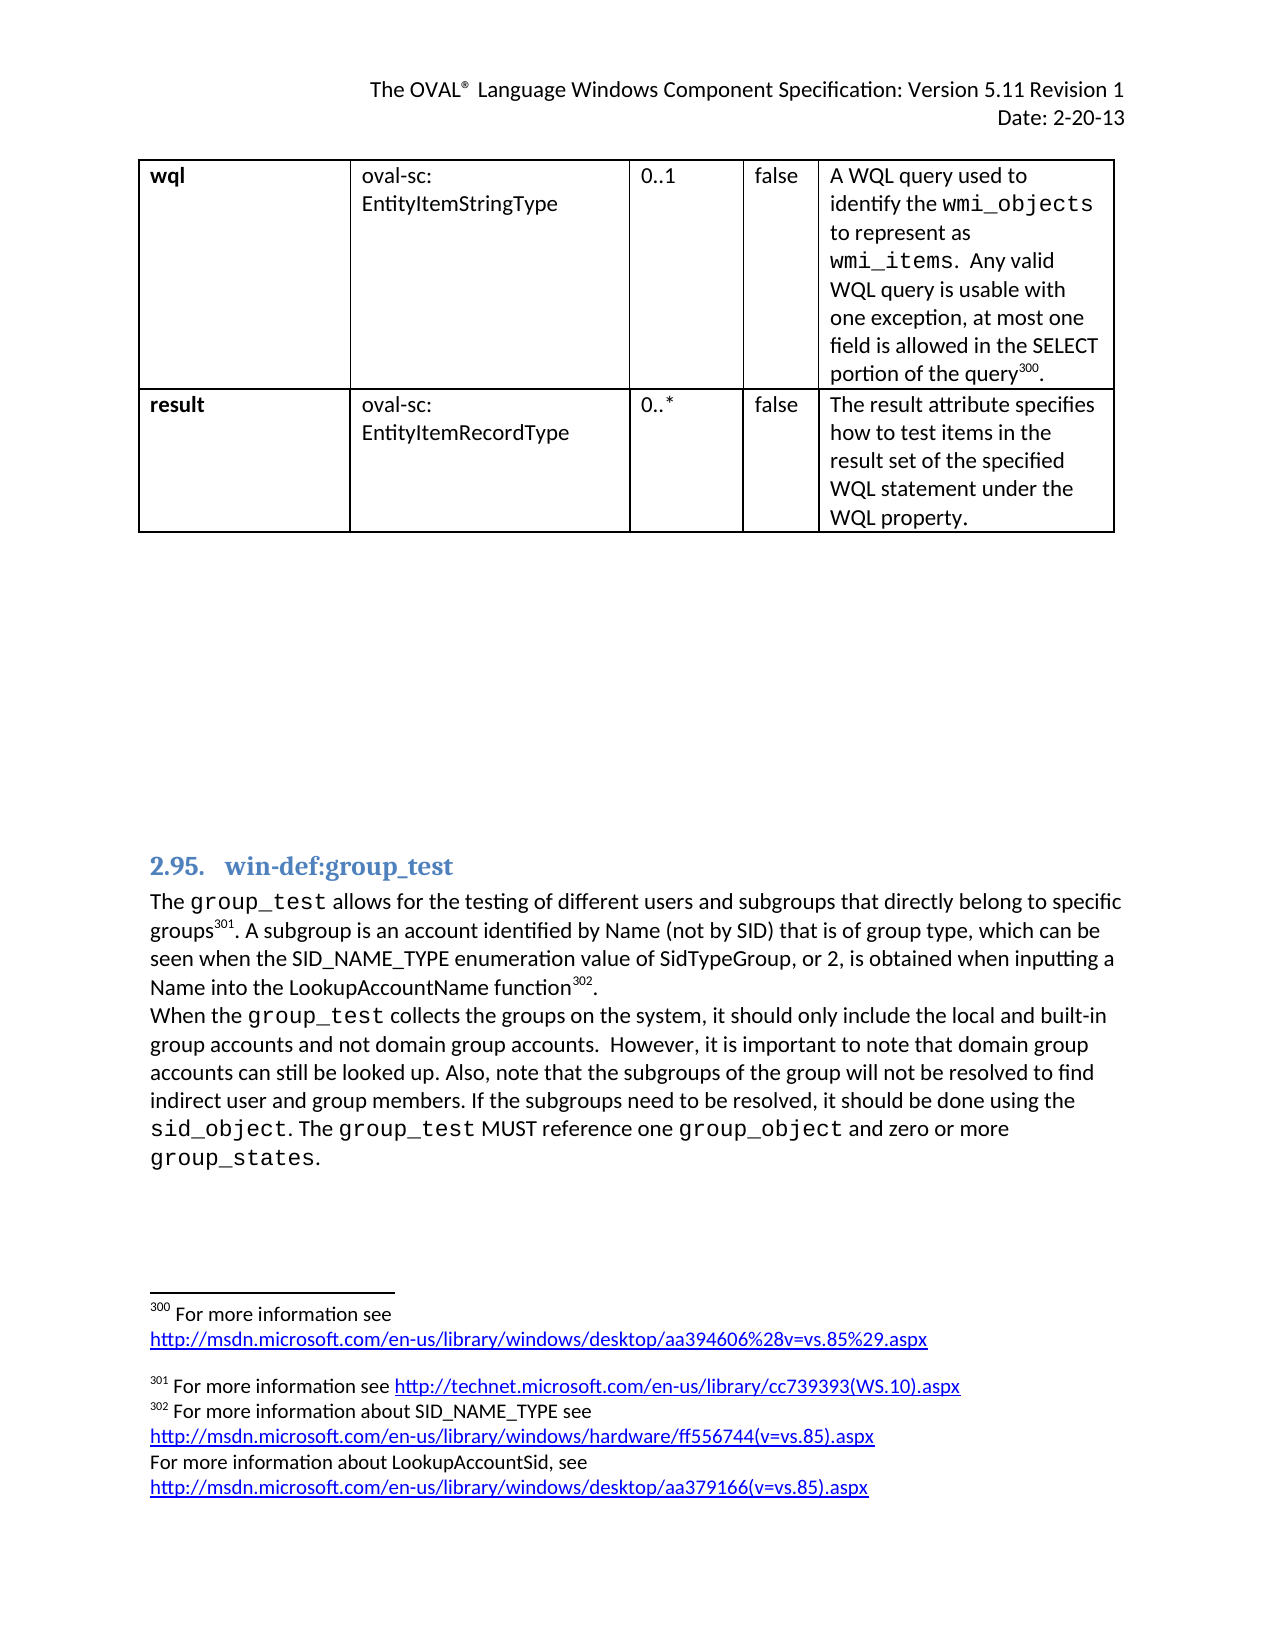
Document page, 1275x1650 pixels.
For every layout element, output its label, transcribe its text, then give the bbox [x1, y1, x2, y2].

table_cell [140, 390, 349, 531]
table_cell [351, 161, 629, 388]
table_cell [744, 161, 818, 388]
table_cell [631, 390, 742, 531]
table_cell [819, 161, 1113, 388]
text The group_test allows for the testing of different users and subgroups that directly belong to specific groups. A subgroup is an account identified by Name (not by SID) that is of group type, which can be seen when the SID_NAME_TYPE enumeration value of SidTypeGroup, or 2, is obtained when inputting a Name into the LookupAccountName function. [150, 887, 1125, 1001]
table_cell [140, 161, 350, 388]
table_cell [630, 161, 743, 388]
subtitle win-def:group_test [150, 851, 1125, 882]
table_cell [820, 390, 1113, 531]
text When the group_test collects the groups on the system, it should only include the local and built-in group accounts and not domain group accounts. However, it is important to note that domain group accounts can still be looked up. Also, note that the subgroups of the group will not be resolved to find indirect user and group members. If the subgroups need to be resolved, it should be done using the sid_object. The group_test MUST reference one group_object and zero or more group_states. [150, 1001, 1125, 1173]
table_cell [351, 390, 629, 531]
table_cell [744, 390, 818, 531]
